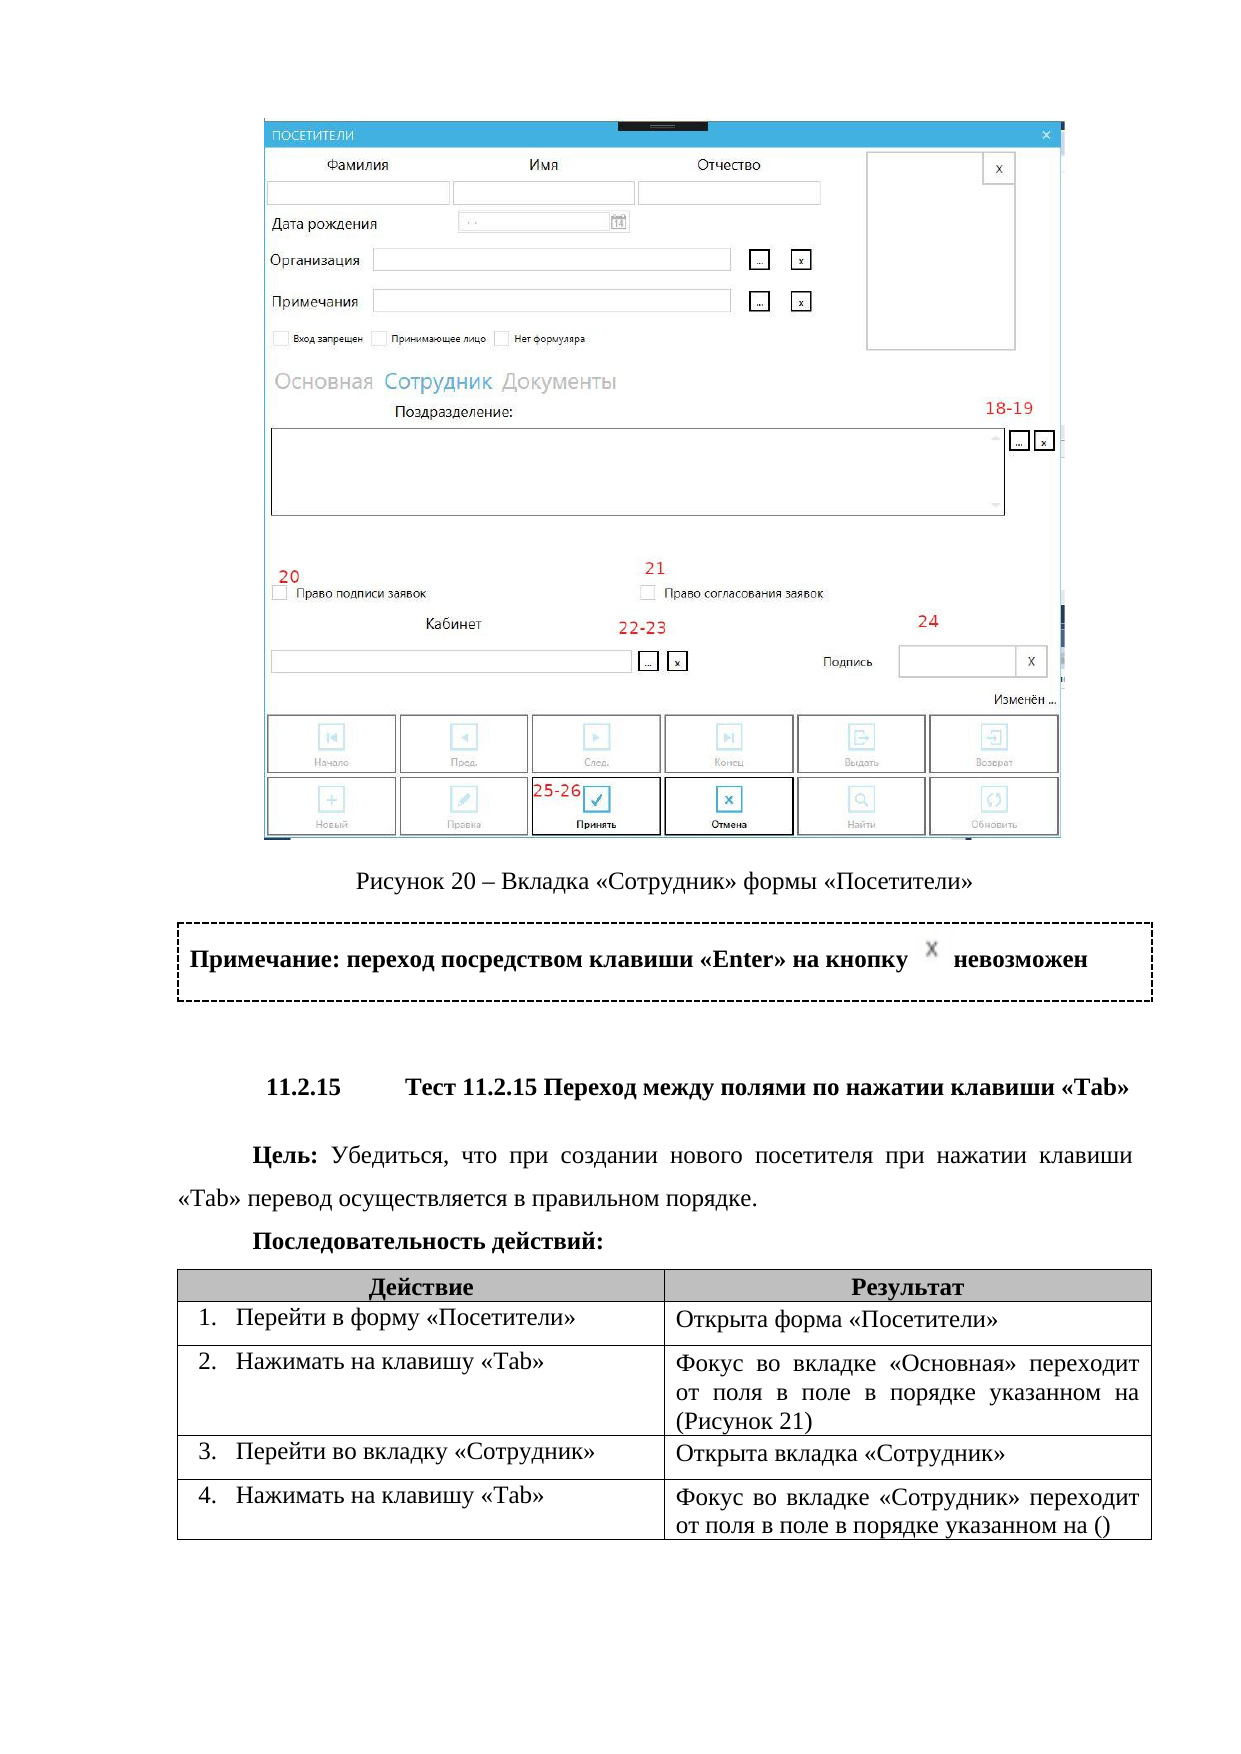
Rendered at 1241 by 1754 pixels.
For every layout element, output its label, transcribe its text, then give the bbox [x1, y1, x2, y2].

table_cell Перейти в форму «Посетители» [178, 1302, 664, 1345]
text Цель: Убедиться, что при создании нового посетителя при нажатии клавиши «Tab» перевод осуществляется в правильном порядке. [177, 1140, 1134, 1212]
table_cell Открыта форма «Посетители» [665, 1302, 1151, 1345]
table_header Результат [665, 1270, 1151, 1301]
subtitle Тест 11.2.15 Переход между полями по нажатии клавиши «Tab» [266, 1072, 1152, 1101]
table_header Действие [178, 1270, 664, 1301]
text Последовательность действий: [177, 1226, 1134, 1255]
table_cell Перейти во вкладку «Сотрудник» [178, 1436, 664, 1479]
table_cell Фокус во вкладке «Сотрудник» переходит от поля в поле в порядке указанном на () [665, 1480, 1151, 1539]
table_cell Нажимать на клавишу «Tab» [178, 1480, 664, 1539]
picture [264, 118, 1065, 840]
table_cell Нажимать на клавишу «Tab» [178, 1346, 664, 1435]
table_cell Открыта вкладка «Сотрудник» [665, 1436, 1151, 1479]
title Рисунок 20 – Вкладка «Сотрудник» формы «Посетители» [177, 866, 1152, 895]
picture [914, 926, 954, 968]
table_cell Фокус во вкладке «Основная» переходит от поля в поле в порядке указанном на (Рисунок 20) [665, 1346, 1151, 1435]
table_header Примечание: переход посредством клавиши «Enter» на кнопку невозможен [178, 922, 1152, 999]
